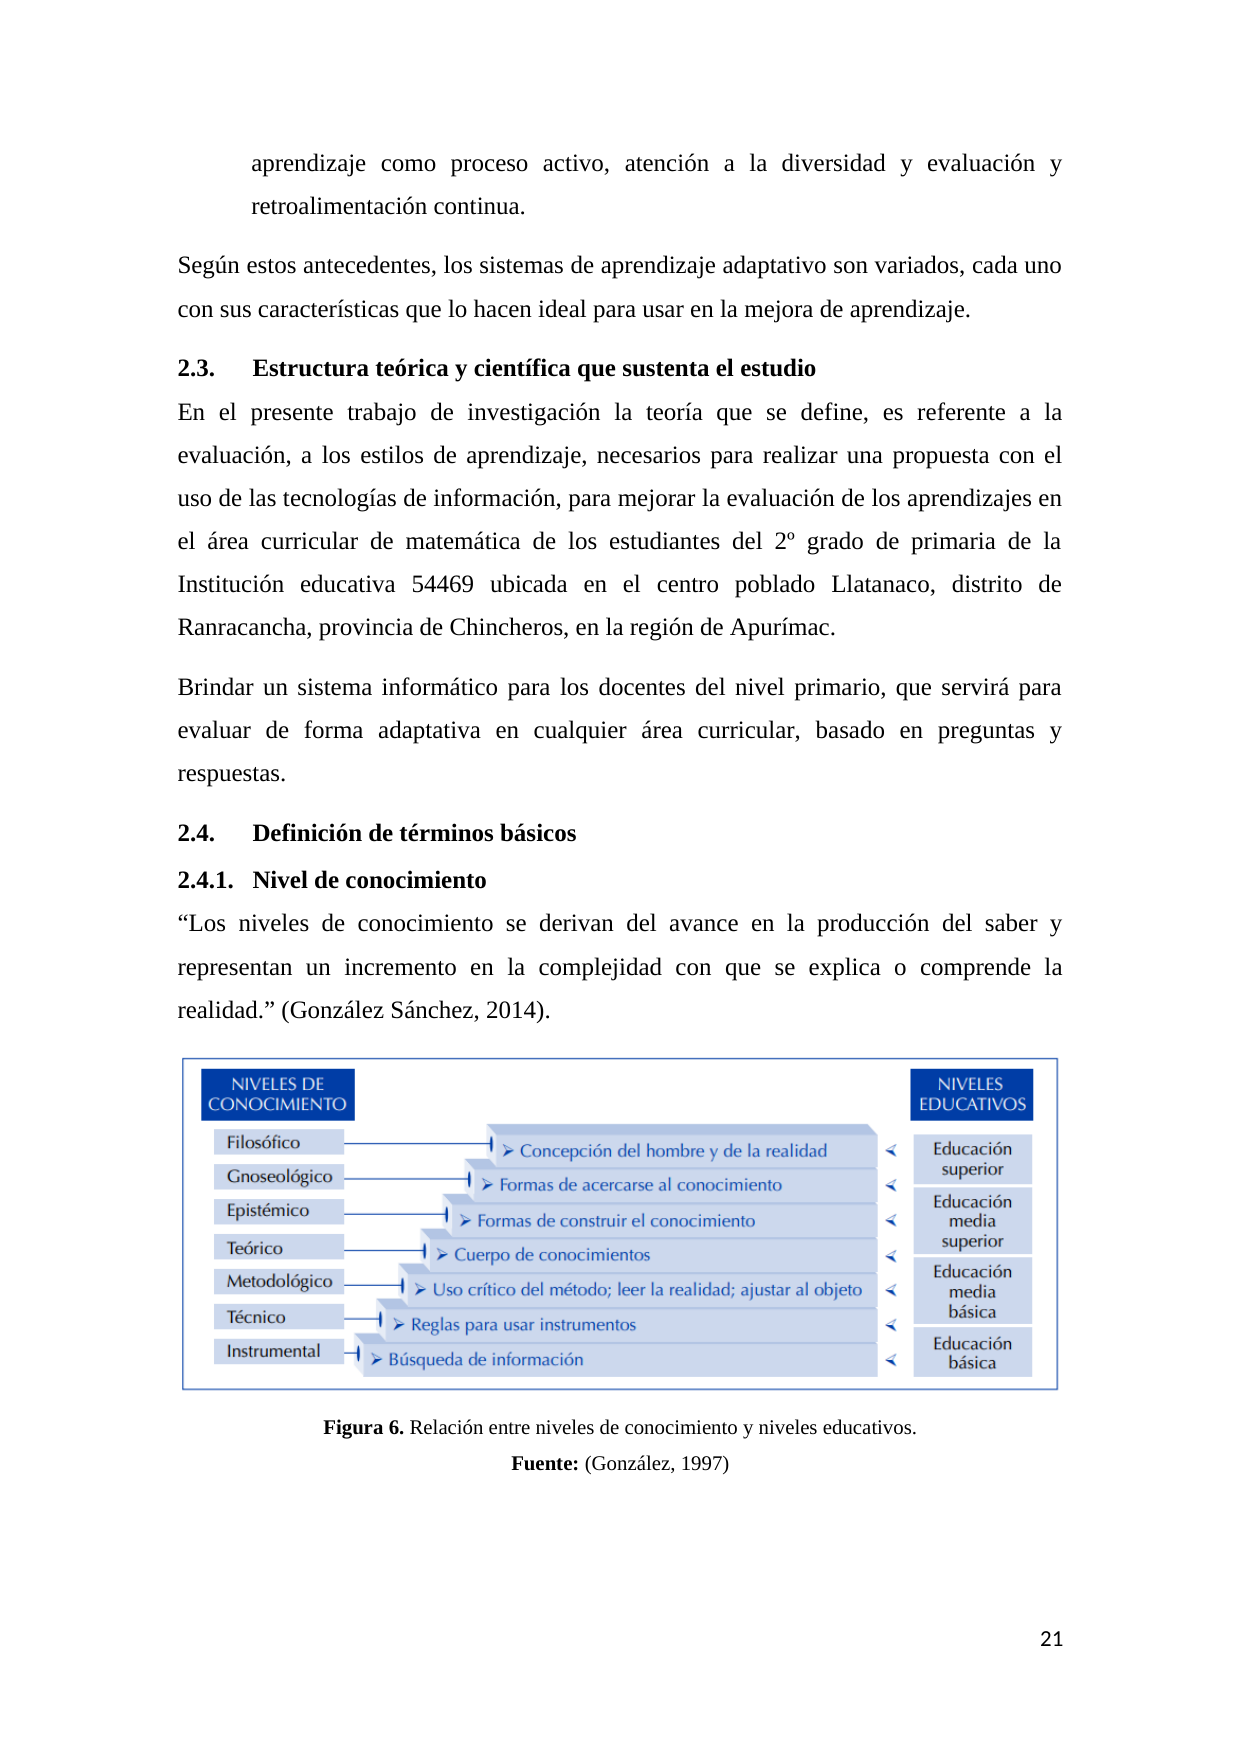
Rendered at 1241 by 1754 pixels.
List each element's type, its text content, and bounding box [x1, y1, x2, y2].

picture [177, 1054, 1063, 1396]
text Figura 6. Relación entre niveles de conocimiento y niveles educativos. [177, 1415, 1063, 1439]
subtitle Estructura teórica y científica que sustenta el estudio [177, 353, 1063, 382]
subtitle Nivel de conocimiento [177, 865, 1063, 894]
text “Los niveles de conocimiento se derivan del avance en la producción del saber y representan un incremento en la complejidad con que se explica o comprende la realidad.”. [177, 908, 1063, 1023]
text Fuente: [177, 1451, 1063, 1475]
subtitle Definición de términos básicos [177, 818, 1063, 847]
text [251, 148, 1063, 219]
text Brindar un sistema informático para los docentes del nivel primario, que servirá para evaluar de forma adaptativa en cualquier área curricular, basado en preguntas y respuestas. [177, 672, 1063, 787]
text En el presente trabajo de investigación la teoría que se define, es referente a la evaluación, a los estilos de aprendizaje, necesarios para realizar una propuesta con el uso de las tecnologías de información, para mejorar la evaluación de los aprendizajes en el área curricular de matemática de los estudiantes del 2º grado de primaria de la Institución educativa 54469 ubicada en el centro poblado Llatanaco, distrito de Ranracancha, provincia de Chincheros, en la región de Apurímac. [177, 397, 1063, 641]
text Según estos antecedentes, los sistemas de aprendizaje adaptativo son variados, cada uno con sus características que lo hacen ideal para usar en la mejora de aprendizaje. [177, 251, 1063, 322]
